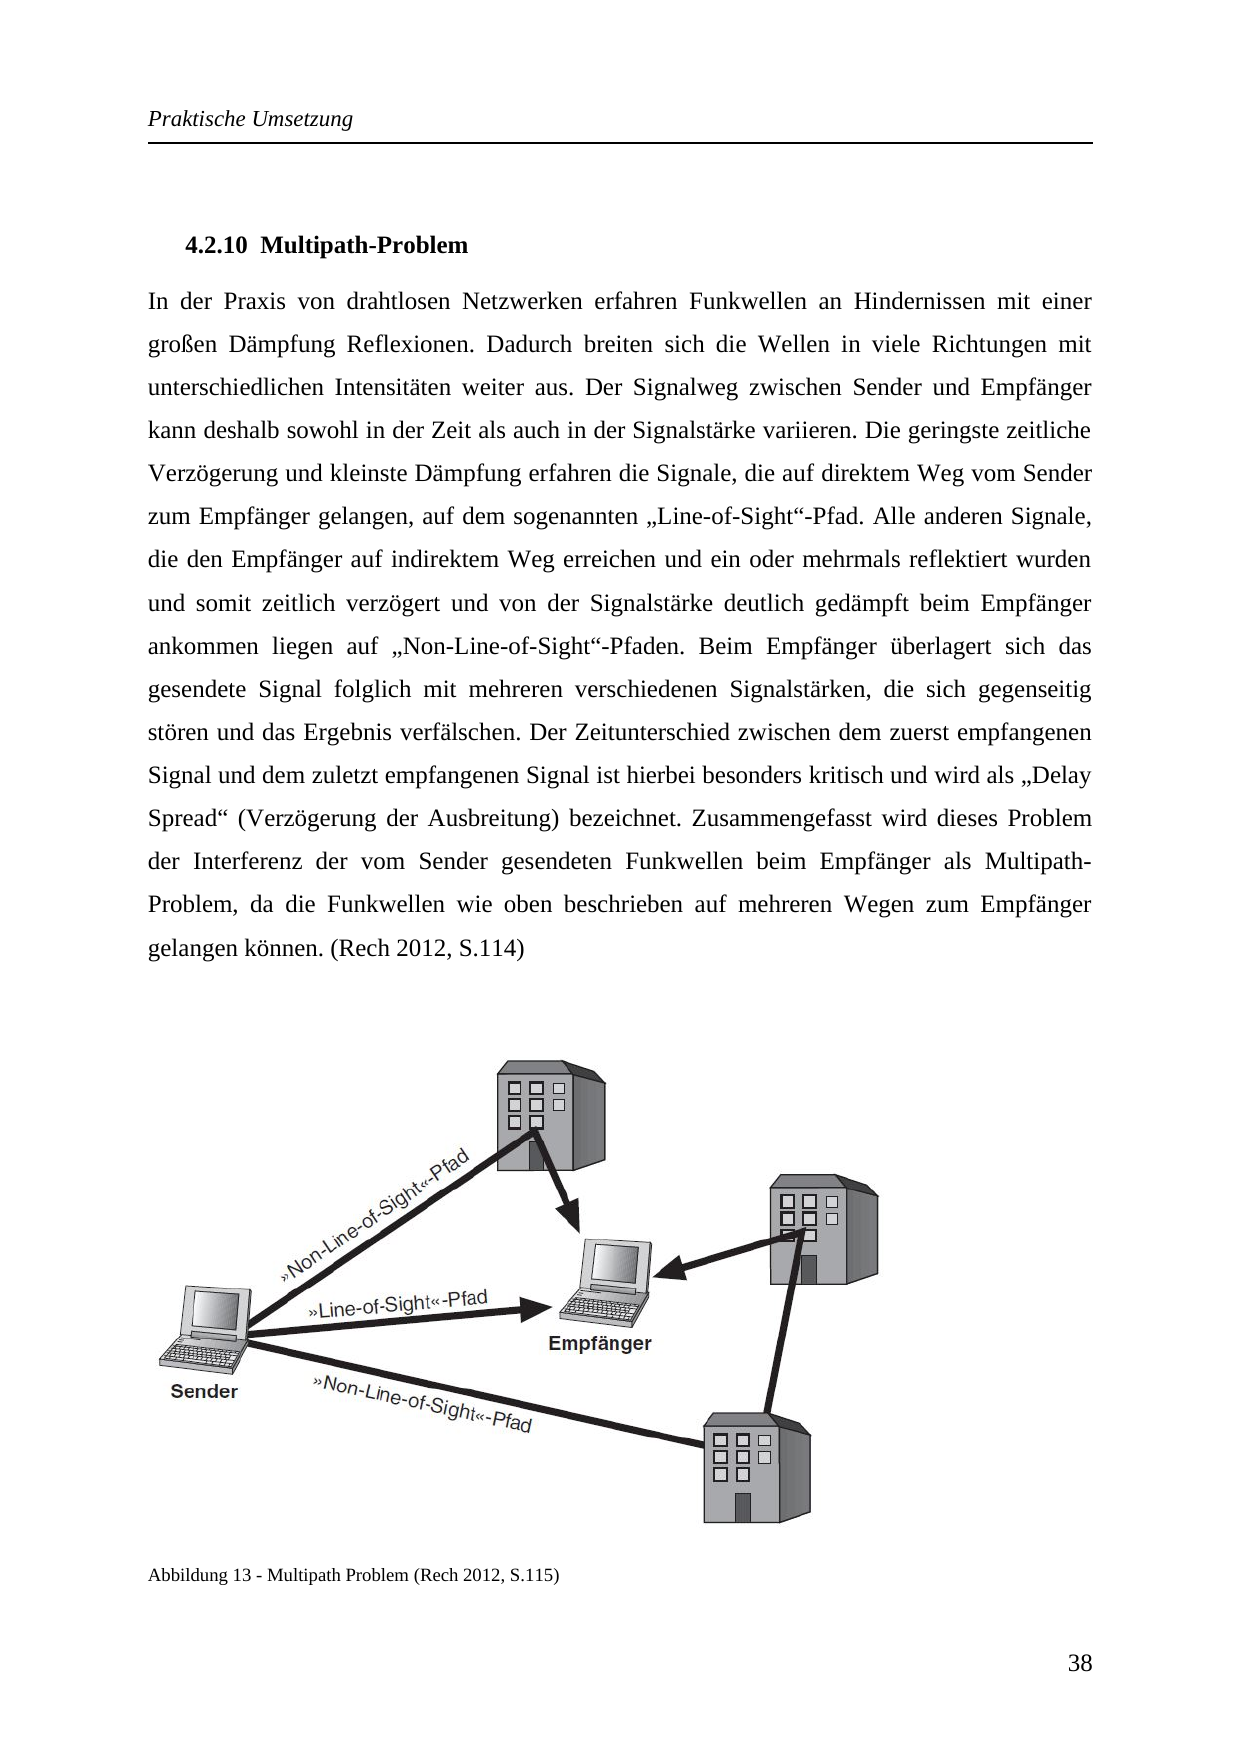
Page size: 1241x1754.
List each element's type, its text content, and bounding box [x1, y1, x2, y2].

text Abbildung 13 - Multipath Problem (Rech 2012, S.115) [148, 1564, 1093, 1586]
subtitle Multipath-Problem [185, 230, 1093, 259]
picture [147, 1042, 894, 1537]
text In der Praxis von drahtlosen Netzwerken erfahren Funkwellen an Hindernissen mit einer großen Dämpfung Reflexionen. Dadurch breiten sich die Wellen in viele Richtungen mit unterschiedlichen Intensitäten weiter aus. Der Signalweg zwischen Sender und Empfänger kann deshalb sowohl in der Zeit als auch in der Signalstärke variieren. Die geringste zeitliche Verzögerung und kleinste Dämpfung erfahren die Signale, die auf direktem Weg vom Sender zum Empfänger gelangen, auf dem sogenannten „Line-of-Sight“-Pfad. Alle anderen Signale, die den Empfänger auf indirektem Weg erreichen und ein oder mehrmals reflektiert wurden und somit zeitlich verzögert und von der Signalstärke deutlich gedämpft beim Empfänger ankommen liegen auf „Non-Line-of-Sight“-Pfaden. Beim Empfänger überlagert sich das gesendete Signal folglich mit mehreren verschiedenen Signalstärken, die sich gegenseitig stören und das Ergebnis verfälschen. Der Zeitunterschied zwischen dem zuerst empfangenen Signal und dem zuletzt empfangenen Signal ist hierbei besonders kritisch und wird als „Delay Spread“ (Verzögerung der Ausbreitung) bezeichnet. Zusammengefasst wird dieses Problem der Interferenz der vom Sender gesendeten Funkwellen beim Empfänger als Multipath-Problem, da die Funkwellen wie oben beschrieben auf mehreren Wegen zum Empfänger gelangen können. (Rech 2012, S.114) [148, 286, 1093, 961]
